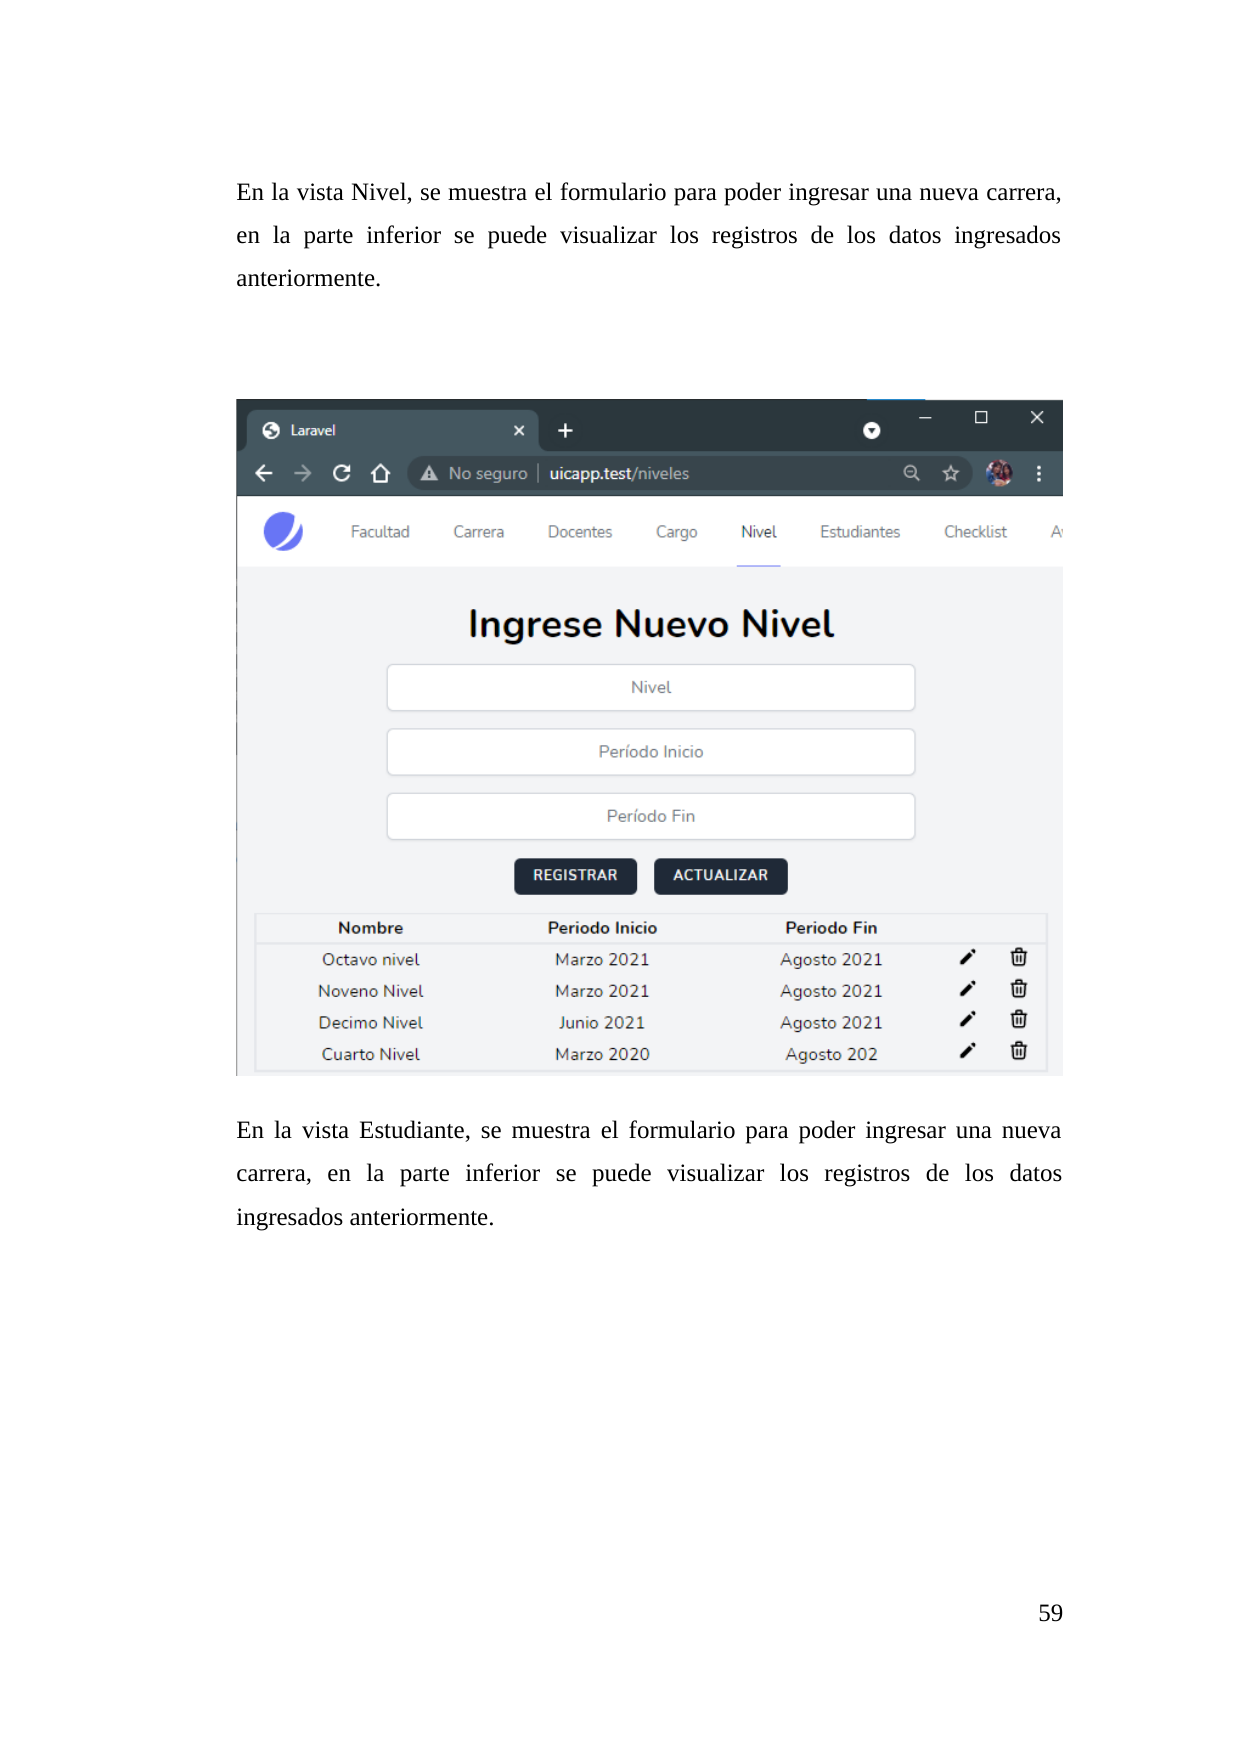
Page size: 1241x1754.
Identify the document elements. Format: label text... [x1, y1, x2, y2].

text En la vista Nivel, se muestra el formulario para poder ingresar una nueva carrera, en la parte inferior se puede visualizar los registros de los datos ingresados anteriormente. [236, 177, 1063, 292]
picture [236, 399, 1063, 1076]
text En la vista Estudiante, se muestra el formulario para poder ingresar una nueva carrera, en la parte inferior se puede visualizar los registros de los datos ingresados anteriormente. [236, 1115, 1063, 1230]
